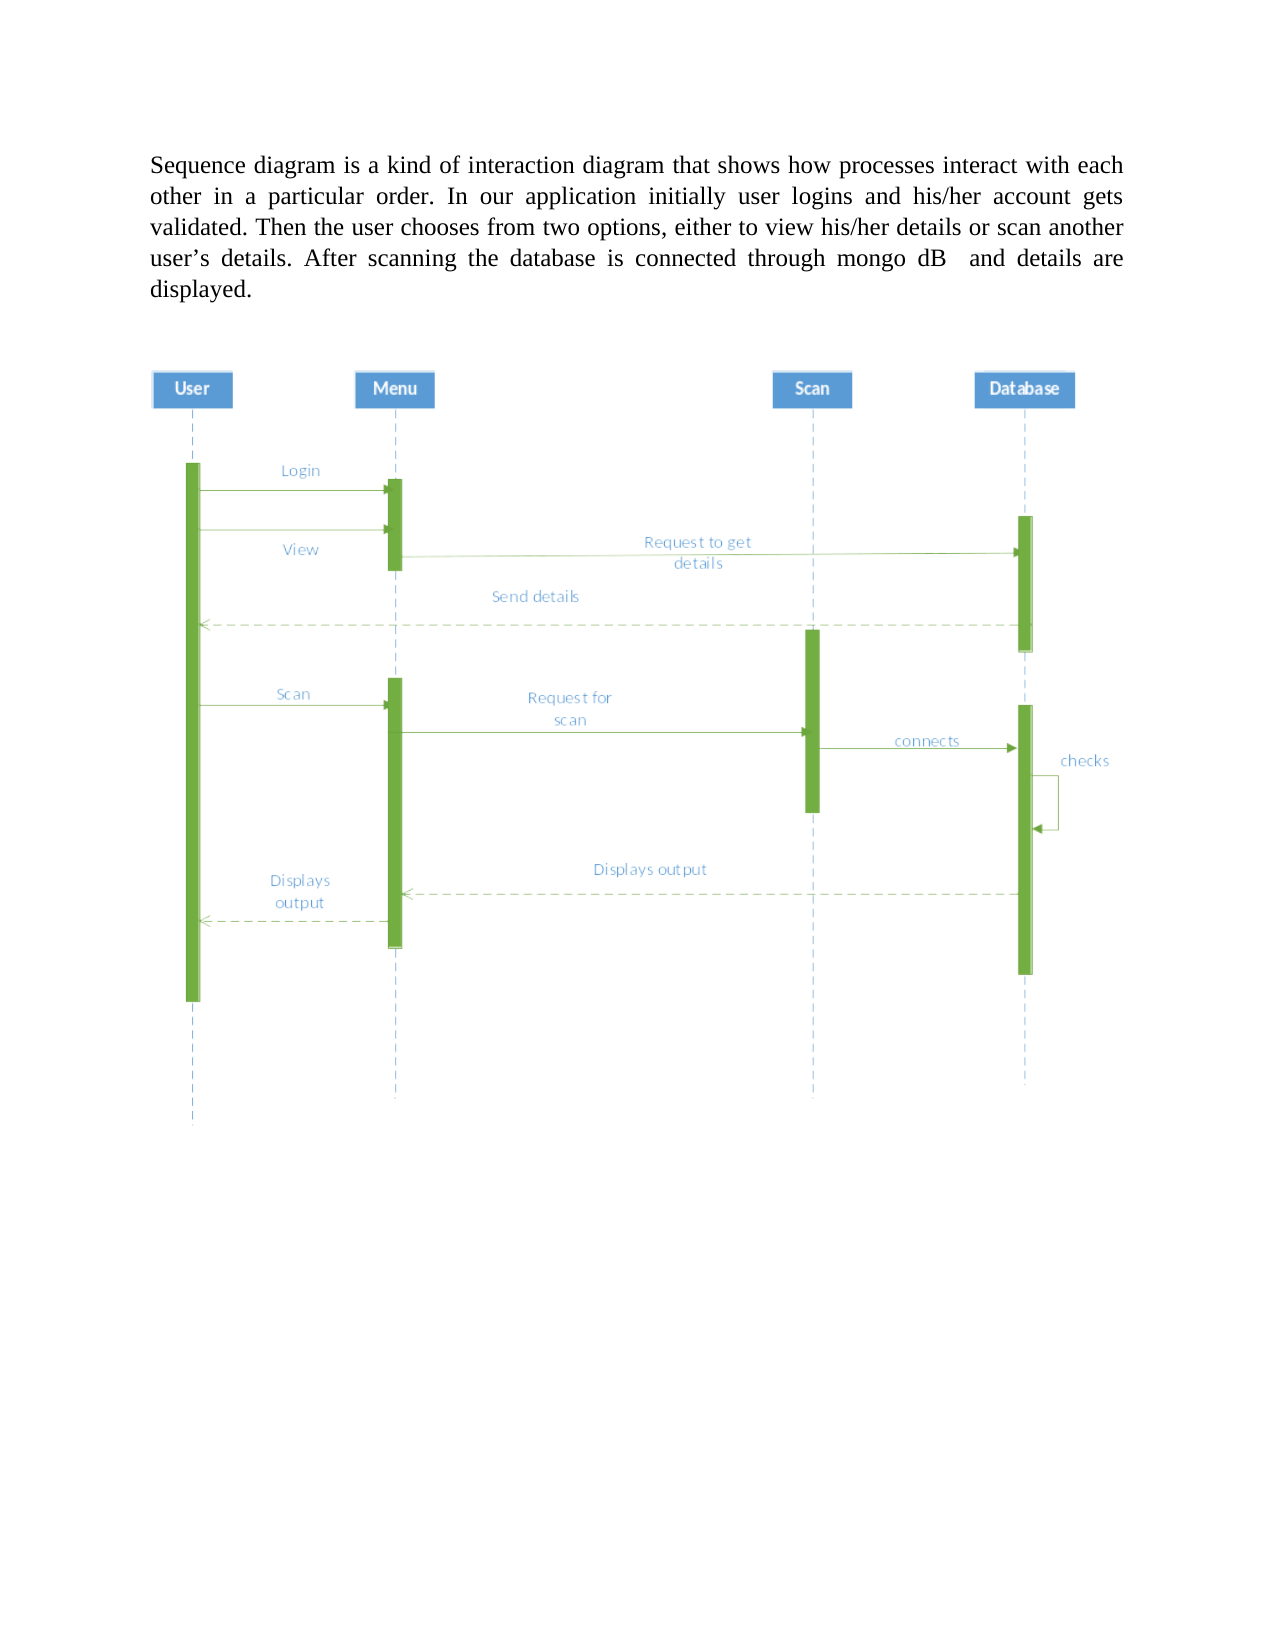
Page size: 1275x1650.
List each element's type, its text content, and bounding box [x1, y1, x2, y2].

text Sequence diagram is a kind of interaction diagram that shows how processes interact with each other in a particular order. In our application initially user logins and his/her account gets validated. Then the user chooses from two options, either to view his/her details or scan another user’s details. After scanning the database is connected through mongo dB and details are displayed. [150, 150, 1125, 303]
